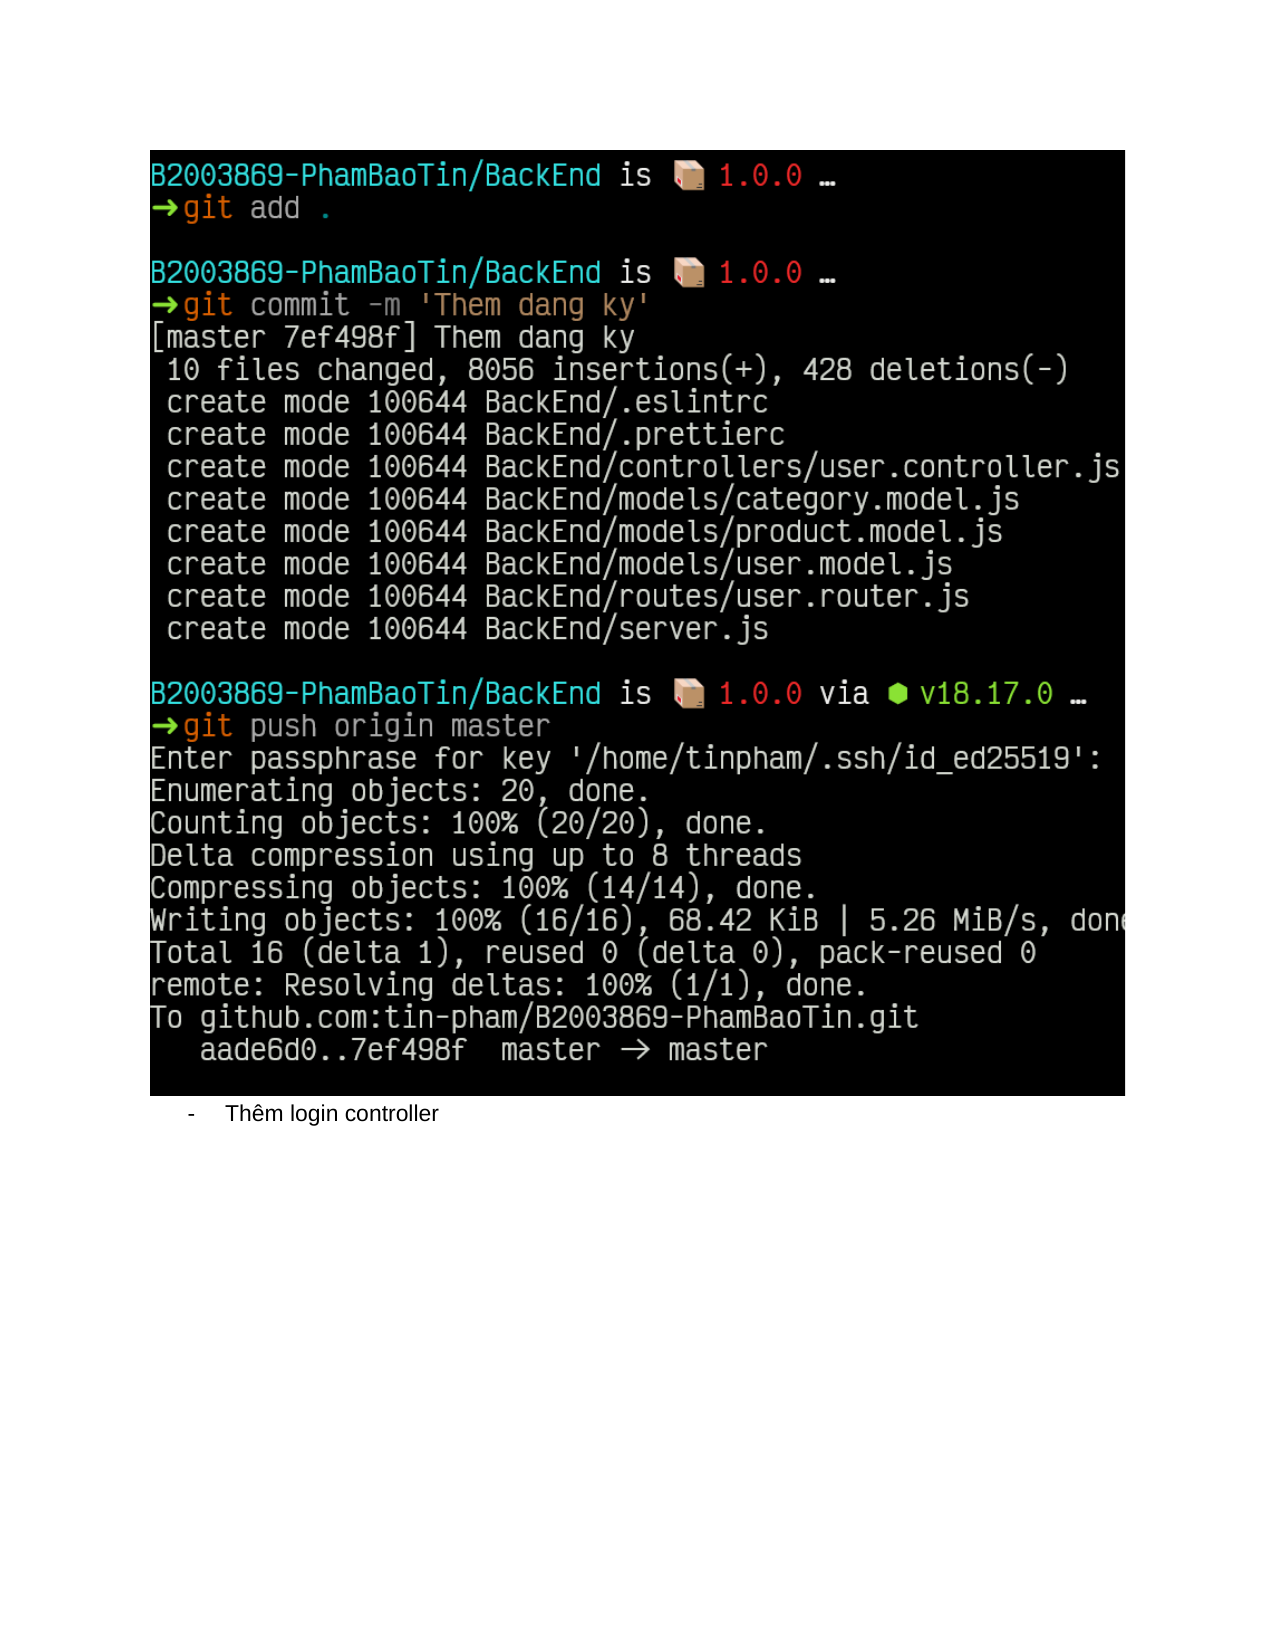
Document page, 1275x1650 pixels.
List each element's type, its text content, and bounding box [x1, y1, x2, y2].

list Thêm login controller [187, 1100, 1125, 1126]
picture [150, 150, 1125, 1096]
